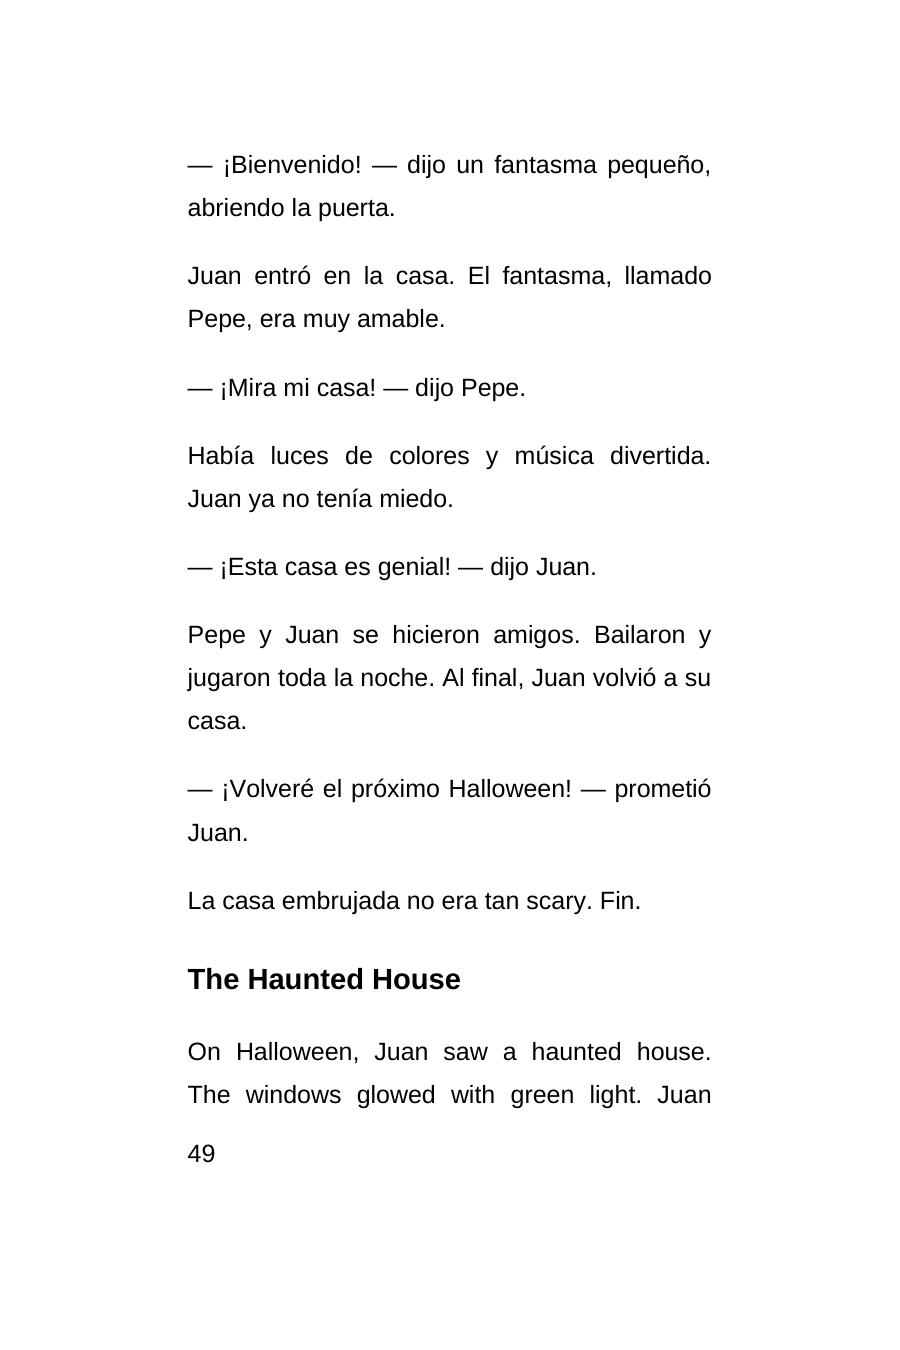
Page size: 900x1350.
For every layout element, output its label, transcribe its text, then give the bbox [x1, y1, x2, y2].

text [187, 1037, 712, 1109]
text La casa embrujada no era tan scary. Fin. [187, 886, 712, 914]
text — ¡Volveré el próximo Halloween! — prometió Juan. [187, 774, 712, 846]
text Había luces de colores y música divertida. Juan ya no tenía miedo. [187, 441, 712, 512]
text — ¡Bienvenido! — dijo un fantasma pequeño, abriendo la puerta. [187, 150, 712, 222]
subtitle The Haunted House [187, 962, 615, 996]
text Juan entró en la casa. El fantasma, llamado Pepe, era muy amable. [187, 261, 712, 333]
text Pepe y Juan se hicieron amigos. Bailaron y jugaron toda la noche. Al final, Juan volvió a su casa. [187, 620, 712, 735]
text — ¡Mira mi casa! — dijo Pepe. [187, 372, 712, 401]
text — ¡Esta casa es genial! — dijo Juan. [187, 552, 712, 581]
